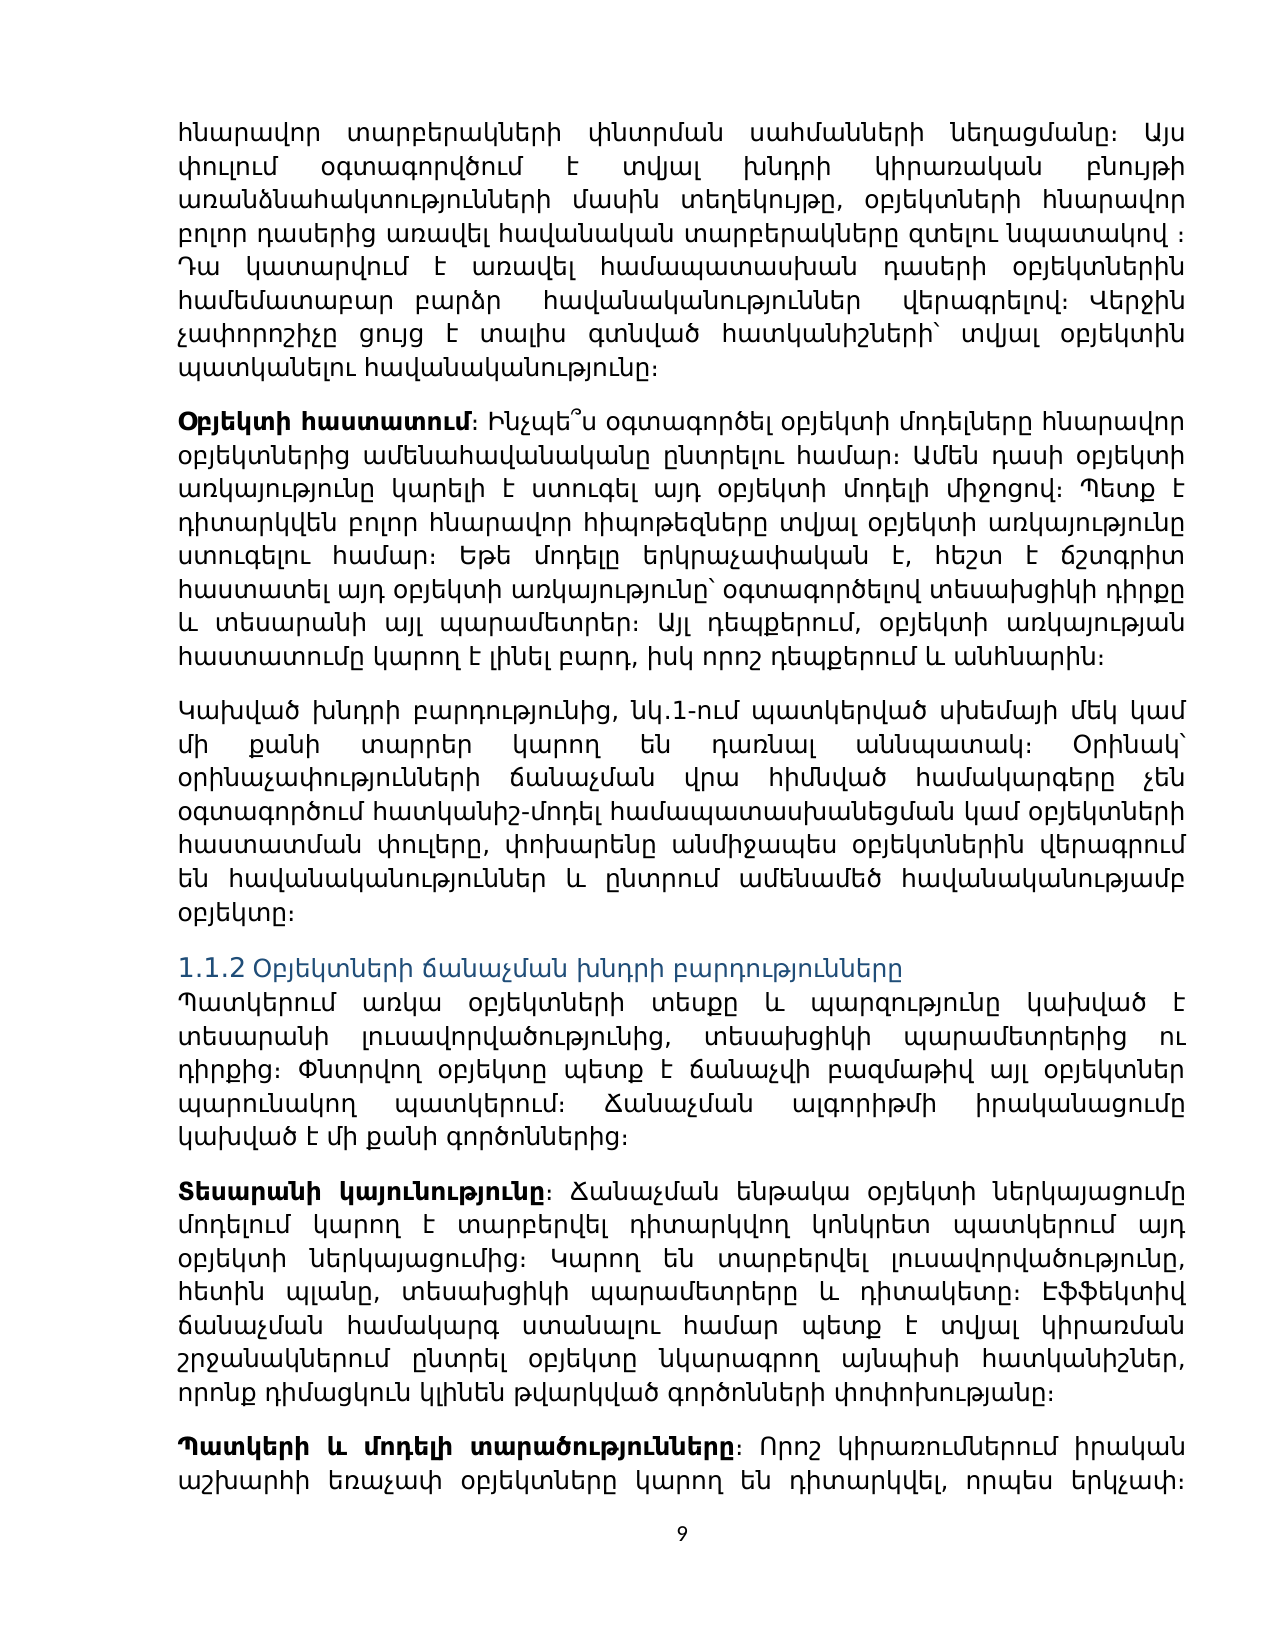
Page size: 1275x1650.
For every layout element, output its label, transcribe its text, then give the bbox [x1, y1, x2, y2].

subtitle Օբյեկտների ճանաչման խնդրի բարդությունները [177, 952, 1186, 984]
text Օբյեկտի հաստատում։ Ինչպե՞ս օգտագործել օբյեկտի մոդելները հնարավոր օբյեկտներից ամենահավանականը ընտրելու համար։ Ամեն դասի օբյեկտի առկայությունը կարելի է ստուգել այդ օբյեկտի մոդելի միջոցով։ Պետք է դիտարկվեն բոլոր հնարավոր հիպոթեզները տվյալ օբյեկտի առկայությունը ստուգելու համար։ Եթե մոդելը երկրաչափական է, հեշտ է ճշտգրիտ հաստատել այդ օբյեկտի առկայությունը՝ օգտագործելով տեսախցիկի դիրքը և տեսարանի այլ պարամետրեր։ Այլ դեպքերում, օբյեկտի առկայության հաստատումը կարող է լինել բարդ, իսկ որոշ դեպքերում և անհնարին։ [177, 407, 1186, 671]
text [177, 118, 1186, 382]
text Պատկերում առկա օբյեկտների տեսքը և պարզությունը կախված է տեսարանի լուսավորվածությունից, տեսախցիկի պարամետրերից ու դիրքից։ Փնտրվող օբյեկտը պետք է ճանաչվի բազմաթիվ այլ օբյեկտներ պարունակող պատկերում։ Ճանաչման ալգորիթմի իրականացումը կախված է մի քանի գործոններից։ [177, 988, 1186, 1152]
text Կախված խնդրի բարդությունից, նկ․1-ում պատկերված սխեմայի մեկ կամ մի քանի տարրեր կարող են դառնալ աննպատակ։ Օրինակ՝ օրինաչափությունների ճանաչման վրա հիմնված համակարգերը չեն օգտագործում հատկանիշ-մոդել համապատասխանեցման կամ օբյեկտների հաստատման փուլերը, փոխարենը անմիջապես օբյեկտներին վերագրում են հավանականություններ և ընտրում ամենամեծ հավանականությամբ օբյեկտը։ [177, 696, 1186, 927]
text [177, 1432, 1186, 1495]
text Տեսարանի կայունությունը։ Ճանաչման ենթակա օբյեկտի ներկայացումը մոդելում կարող է տարբերվել դիտարկվող կոնկրետ պատկերում այդ օբյեկտի ներկայացումից։ Կարող են տարբերվել լուսավորվածությունը, հետին պլանը, տեսախցիկի պարամետրերը և դիտակետը։ Էֆֆեկտիվ ճանաչման համակարգ ստանալու համար պետք է տվյալ կիրառման շրջանակներում ընտրել օբյեկտը նկարագրող այնպիսի հատկանիշներ, որոնք դիմացկուն կլինեն թվարկված գործոնների փոփոխությանը։ [177, 1177, 1186, 1407]
